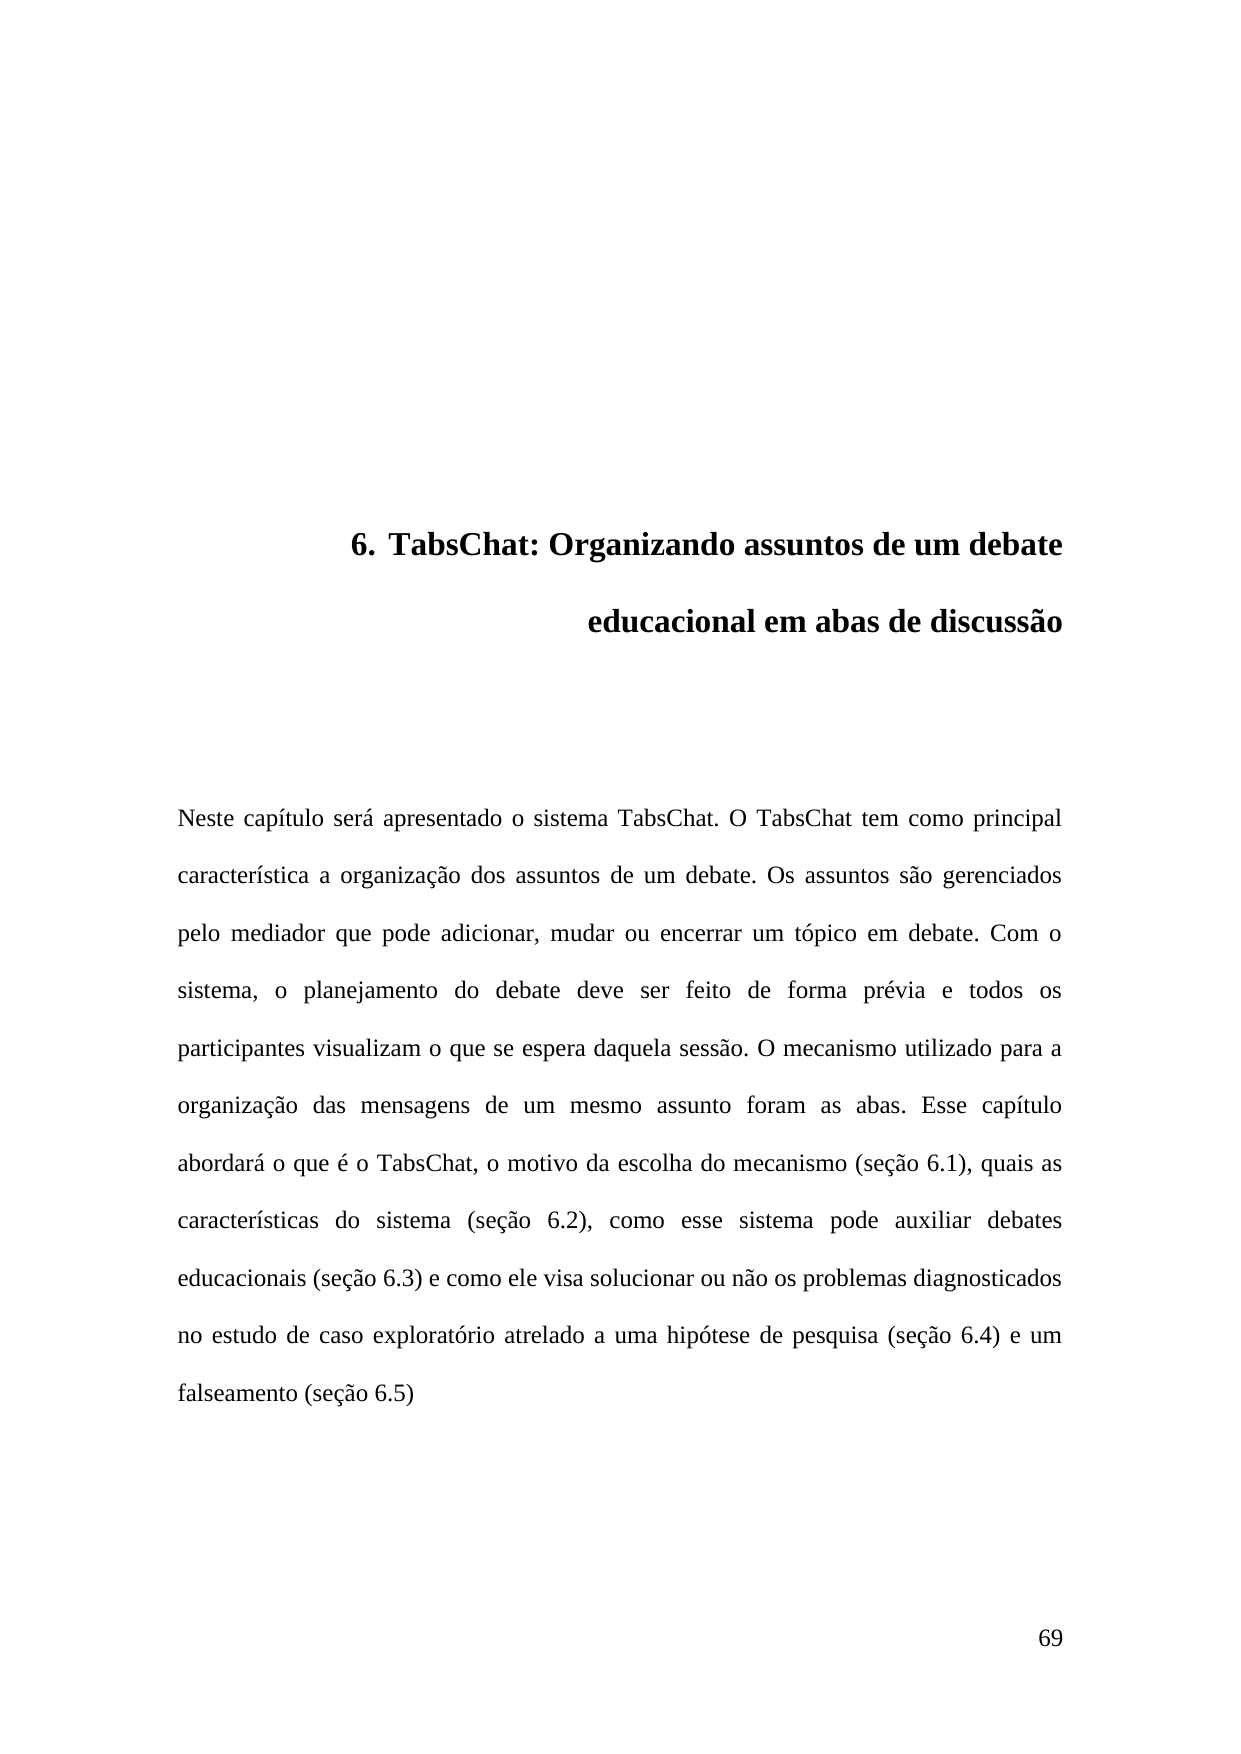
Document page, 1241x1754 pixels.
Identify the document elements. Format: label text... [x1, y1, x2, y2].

text Neste capítulo será apresentado o sistema TabsChat. O TabsChat tem como principal característica a organização dos assuntos de um debate. Os assuntos são gerenciados pelo mediador que pode adicionar, mudar ou encerrar um tópico em debate. Com o sistema, o planejamento do debate deve ser feito de forma prévia e todos os participantes visualizam o que se espera daquela sessão. O mecanismo utilizado para a organização das mensagens de um mesmo assunto foram as abas. Esse capítulo abordará o que é o TabsChat, o motivo da escolha do mecanismo (seção 6.1), quais as características do sistema (seção 6.2), como esse sistema pode auxiliar debates educacionais (seção 6.3) e como ele visa solucionar ou não os problemas diagnosticados no estudo de caso exploratório atrelado a uma hipótese de pesquisa (seção 6.4) e um falseamento (seção 6.5) [177, 803, 1063, 1406]
subtitle TabsChat: Organizando assuntos de um debate educacional em abas de discussão [177, 524, 1063, 639]
